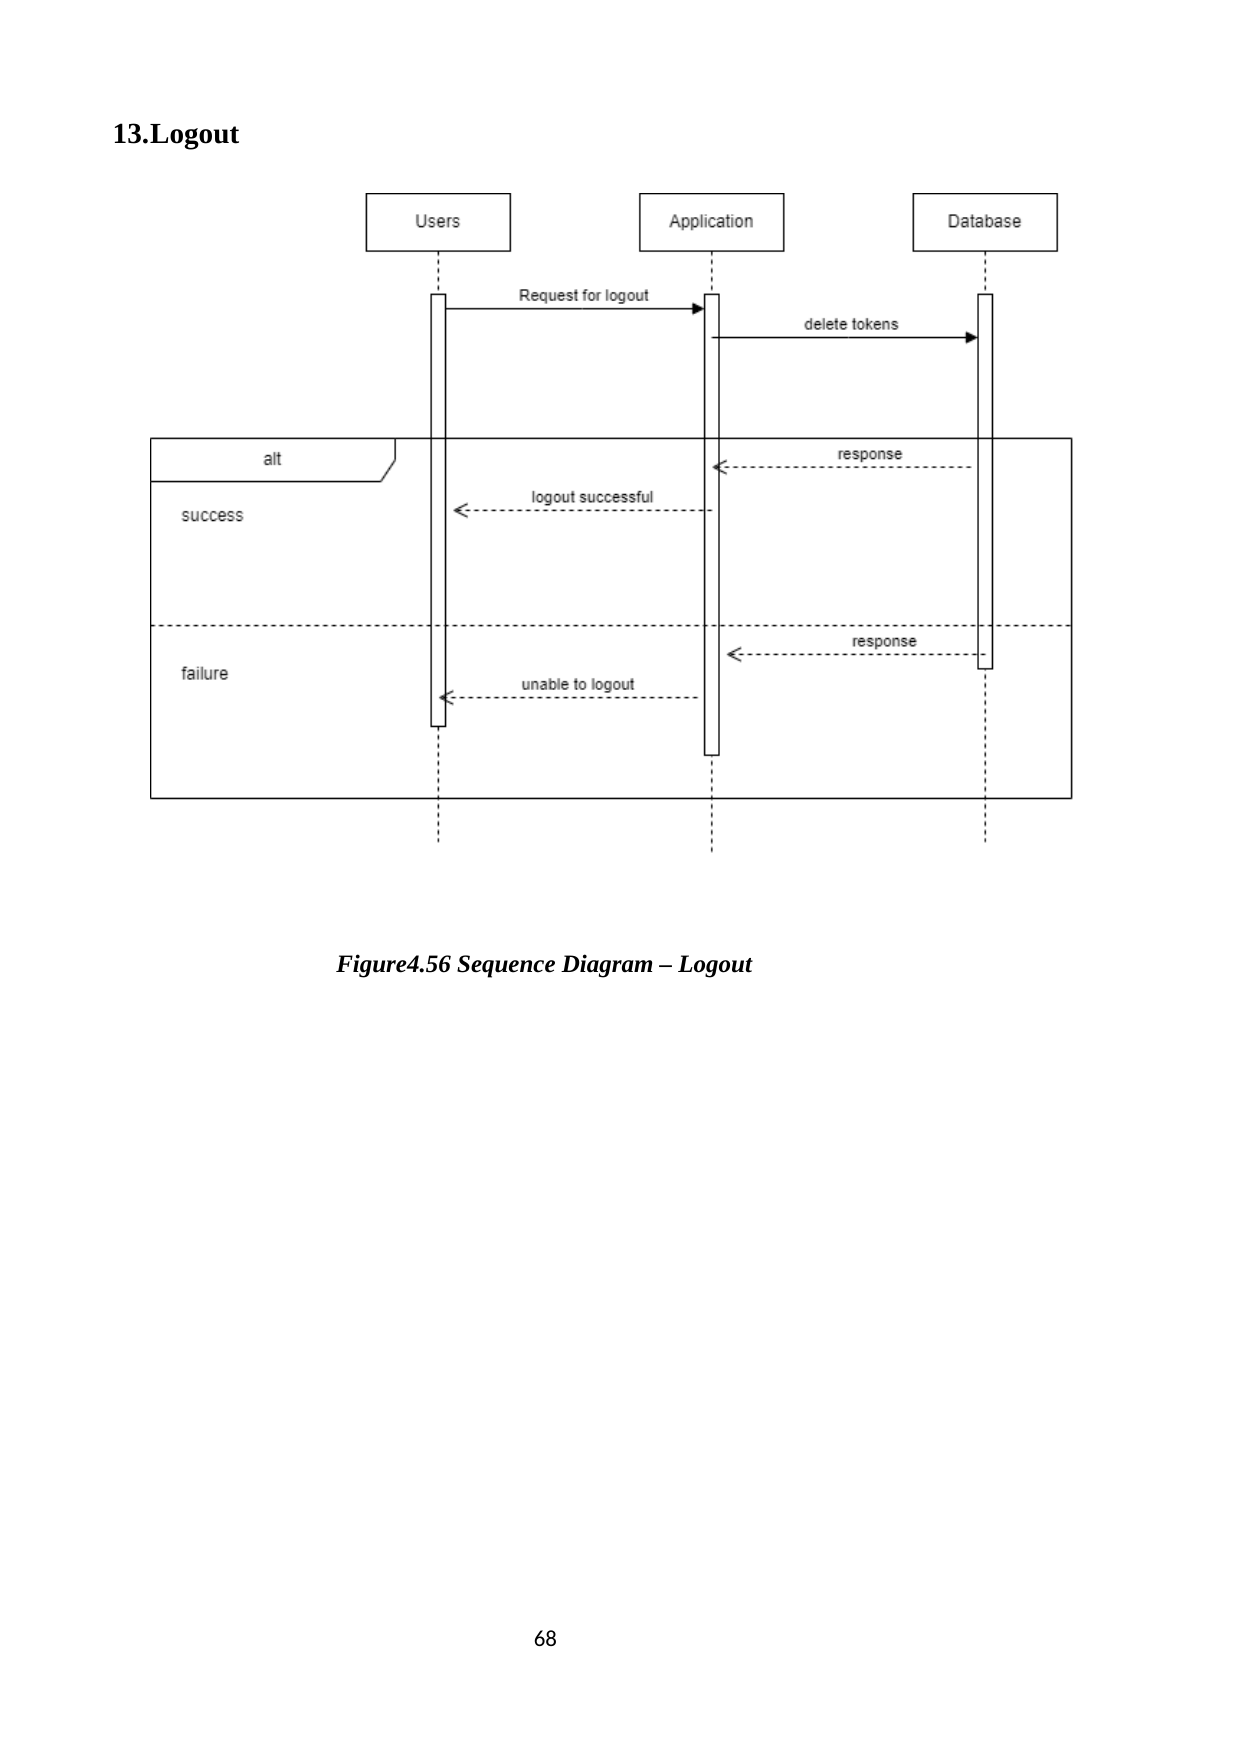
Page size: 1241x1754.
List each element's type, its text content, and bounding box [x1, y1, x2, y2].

picture [150, 193, 1074, 857]
list Logout [112, 116, 1015, 150]
text Figure4.56 Sequence Diagram – Logout [75, 949, 1015, 978]
